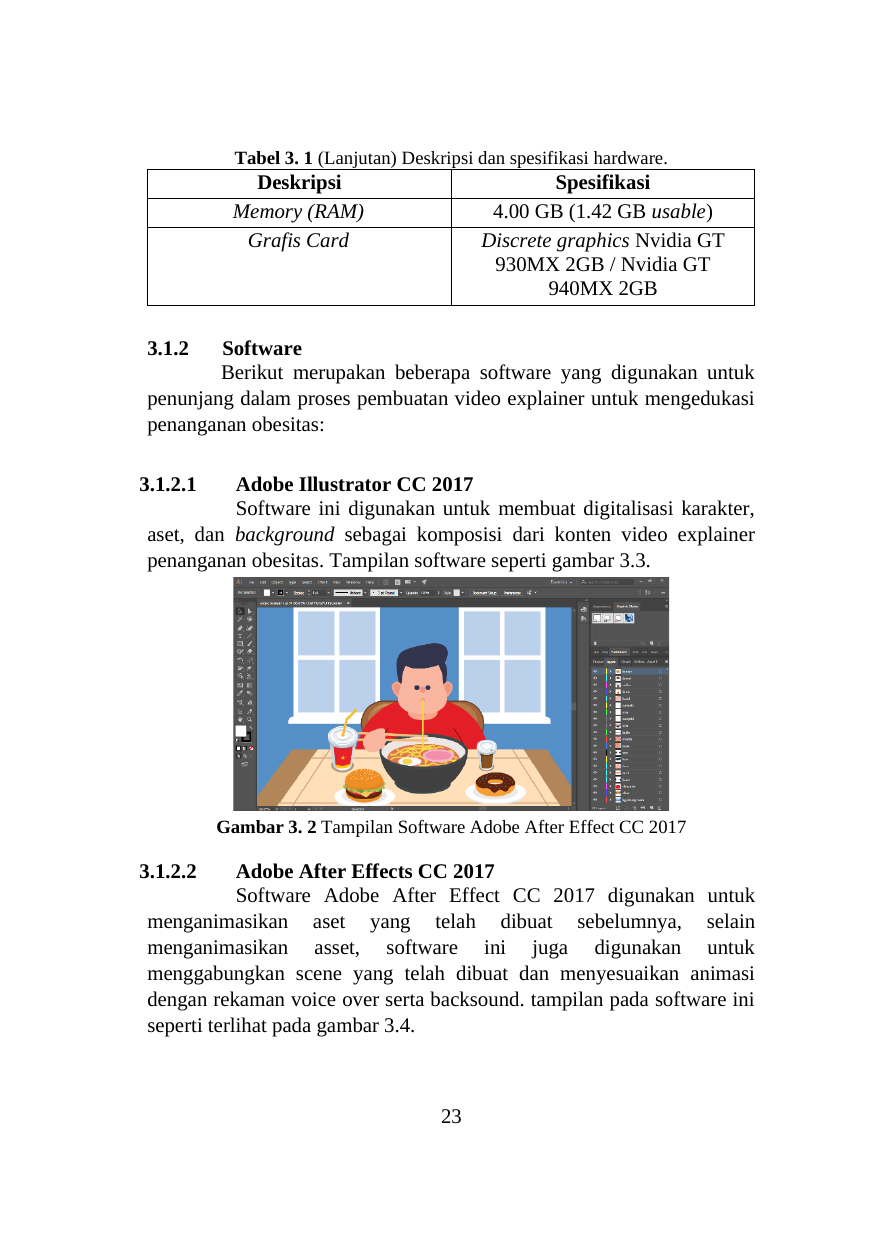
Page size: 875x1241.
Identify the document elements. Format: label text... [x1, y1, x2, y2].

subtitle 3.1.2 Software [147, 336, 756, 360]
text Gambar 3. 2 Tampilan Software Adobe After Effect CC 2017 [147, 816, 756, 838]
table_cell 4.00 GB (1.42 GB usable) [452, 199, 754, 227]
table_header Deskripsi [148, 170, 451, 198]
subtitle Adobe After Effects CC 2017 [139, 859, 756, 883]
text Berikut merupakan beberapa software yang digunakan untuk penunjang dalam proses pembuatan video explainer untuk mengedukasi penanganan obesitas: [147, 360, 756, 436]
table_cell Memory (RAM) [148, 199, 451, 227]
table_cell Grafis Card [148, 228, 451, 304]
table_cell Discrete graphics Nvidia GT 930MX 2GB / Nvidia GT 940MX 2GB [452, 228, 754, 304]
table_header Spesifikasi [452, 170, 754, 198]
picture [233, 577, 670, 811]
text Tabel 3. 1 (Lanjutan) Deskripsi dan spesifikasi hardware. [147, 147, 756, 168]
subtitle Adobe Illustrator CC 2017 [139, 472, 756, 496]
text Software Adobe After Effect CC 2017 digunakan untuk menganimasikan aset yang telah dibuat sebelumnya, selain menganimasikan asset, software ini juga digunakan untuk menggabungkan scene yang telah dibuat dan menyesuaikan animasi dengan rekaman voice over serta backsound. tampilan pada software ini seperti terlihat pada gambar 3.4. [147, 883, 756, 1037]
text Software ini digunakan untuk membuat digitalisasi karakter, aset, dan background sebagai komposisi dari konten video explainer penanganan obesitas. Tampilan software seperti gambar 3.3. [147, 496, 756, 572]
